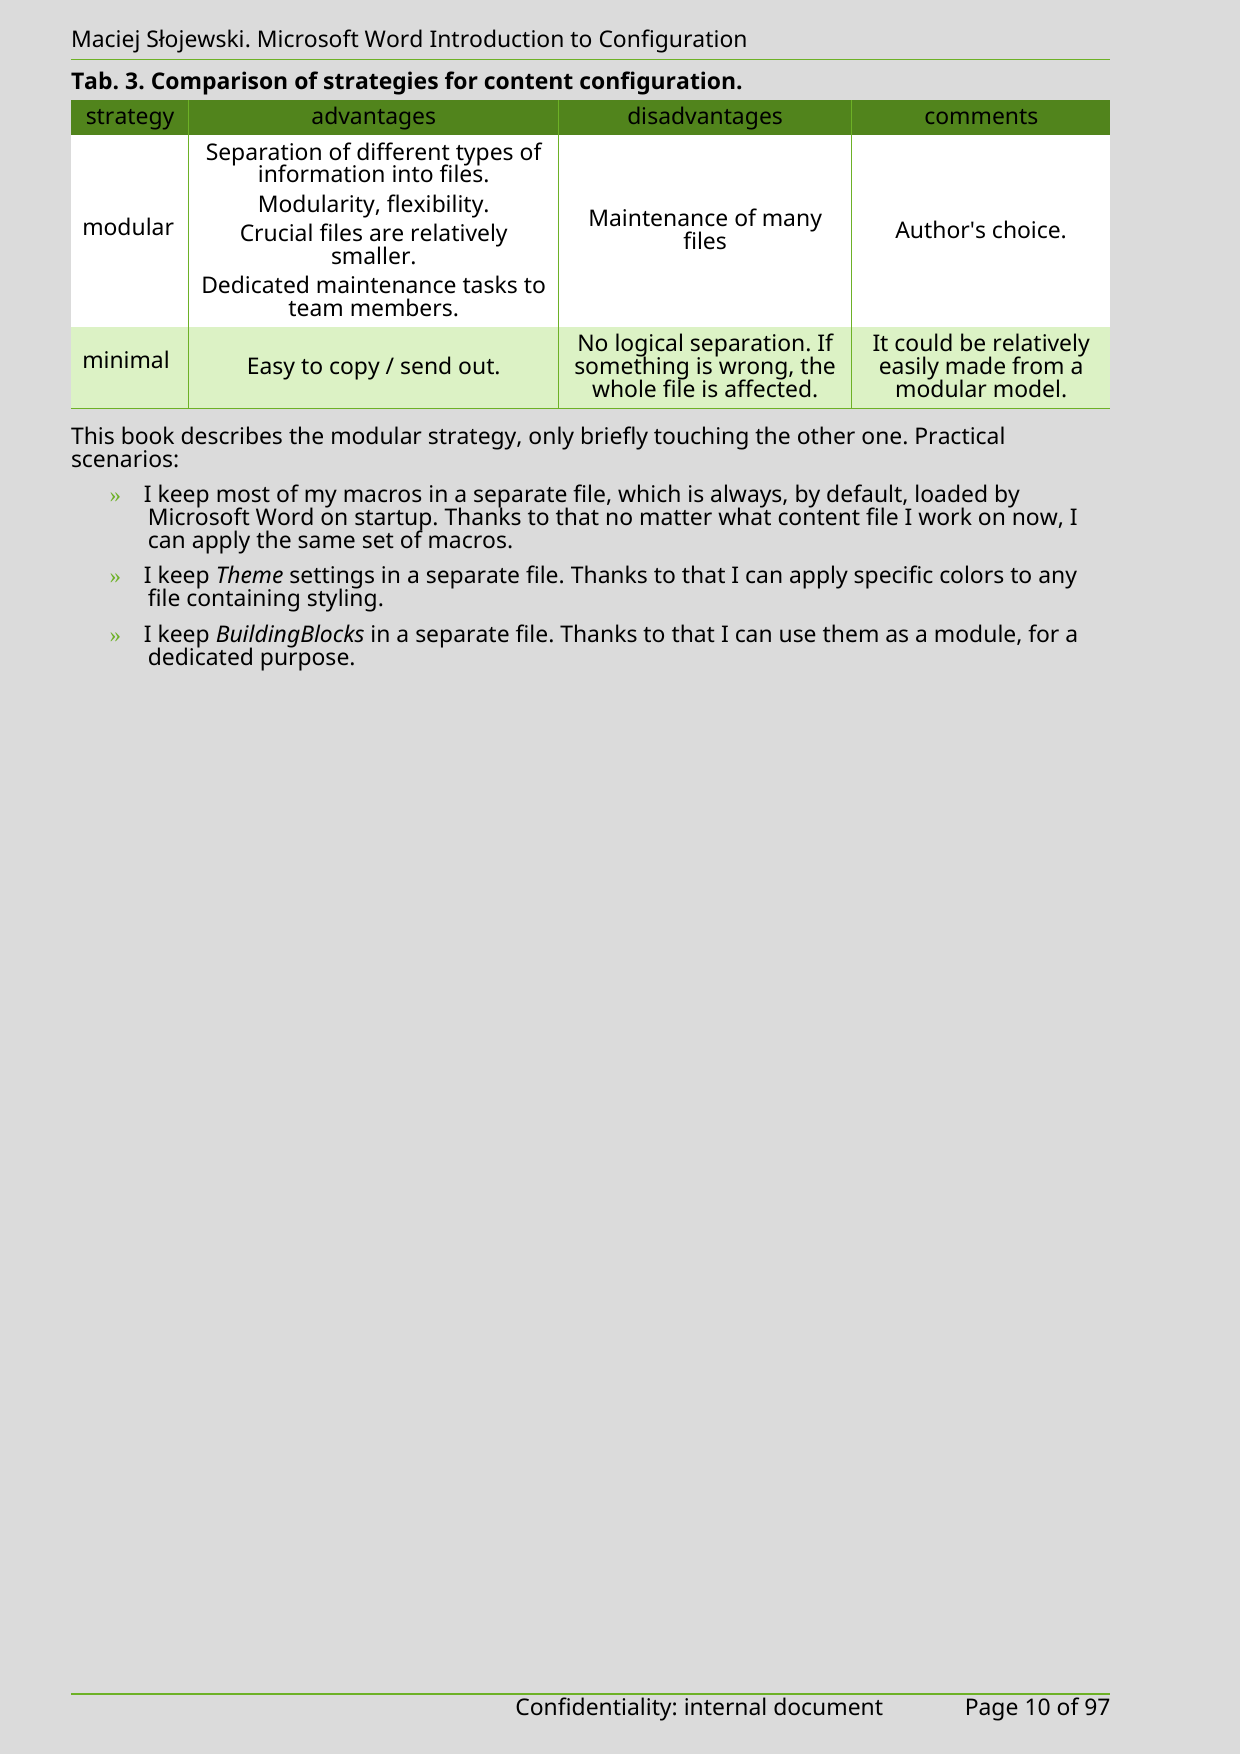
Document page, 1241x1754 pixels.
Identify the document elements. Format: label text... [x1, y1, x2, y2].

table_cell modular [71, 135, 188, 327]
list I keep Theme settings in a separate file. Thanks to that I can apply specific colors to any file containing styling. [109, 566, 1110, 611]
table_cell Separation of different types of information into files. Modularity, flexibility. Crucial files are relatively smaller. Dedicated maintenance tasks to team members. [189, 135, 558, 327]
table_header strategy [71, 100, 188, 135]
list I keep most of my macros in a separate file, which is always, by default, loaded by Microsoft Word on startup. Thanks to that no matter what content file I work on now, I can apply the same set of macros. [109, 484, 1110, 553]
table_cell minimal [71, 327, 188, 408]
table_cell It could be relatively easily made from a modular model. [852, 327, 1110, 408]
list I keep BuildingBlocks in a separate file. Thanks to that I can use them as a module, for a dedicated purpose. [109, 624, 1110, 670]
table_cell Maintenance of many files [559, 135, 851, 327]
table_header disadvantages [559, 100, 851, 135]
text This book describes the modular strategy, only briefly touching the other one. Practical scenarios: [71, 426, 1110, 472]
text Tab. 3. Comparison of strategies for content configuration. [source: herein] [71, 71, 1110, 94]
table_cell Easy to copy / send out. [189, 327, 558, 408]
table_cell No logical separation. If something is wrong, the whole file is affected. [559, 327, 851, 408]
table_cell Author's choice. [852, 135, 1110, 327]
table_header comments [852, 100, 1110, 135]
table_header advantages [189, 100, 558, 135]
